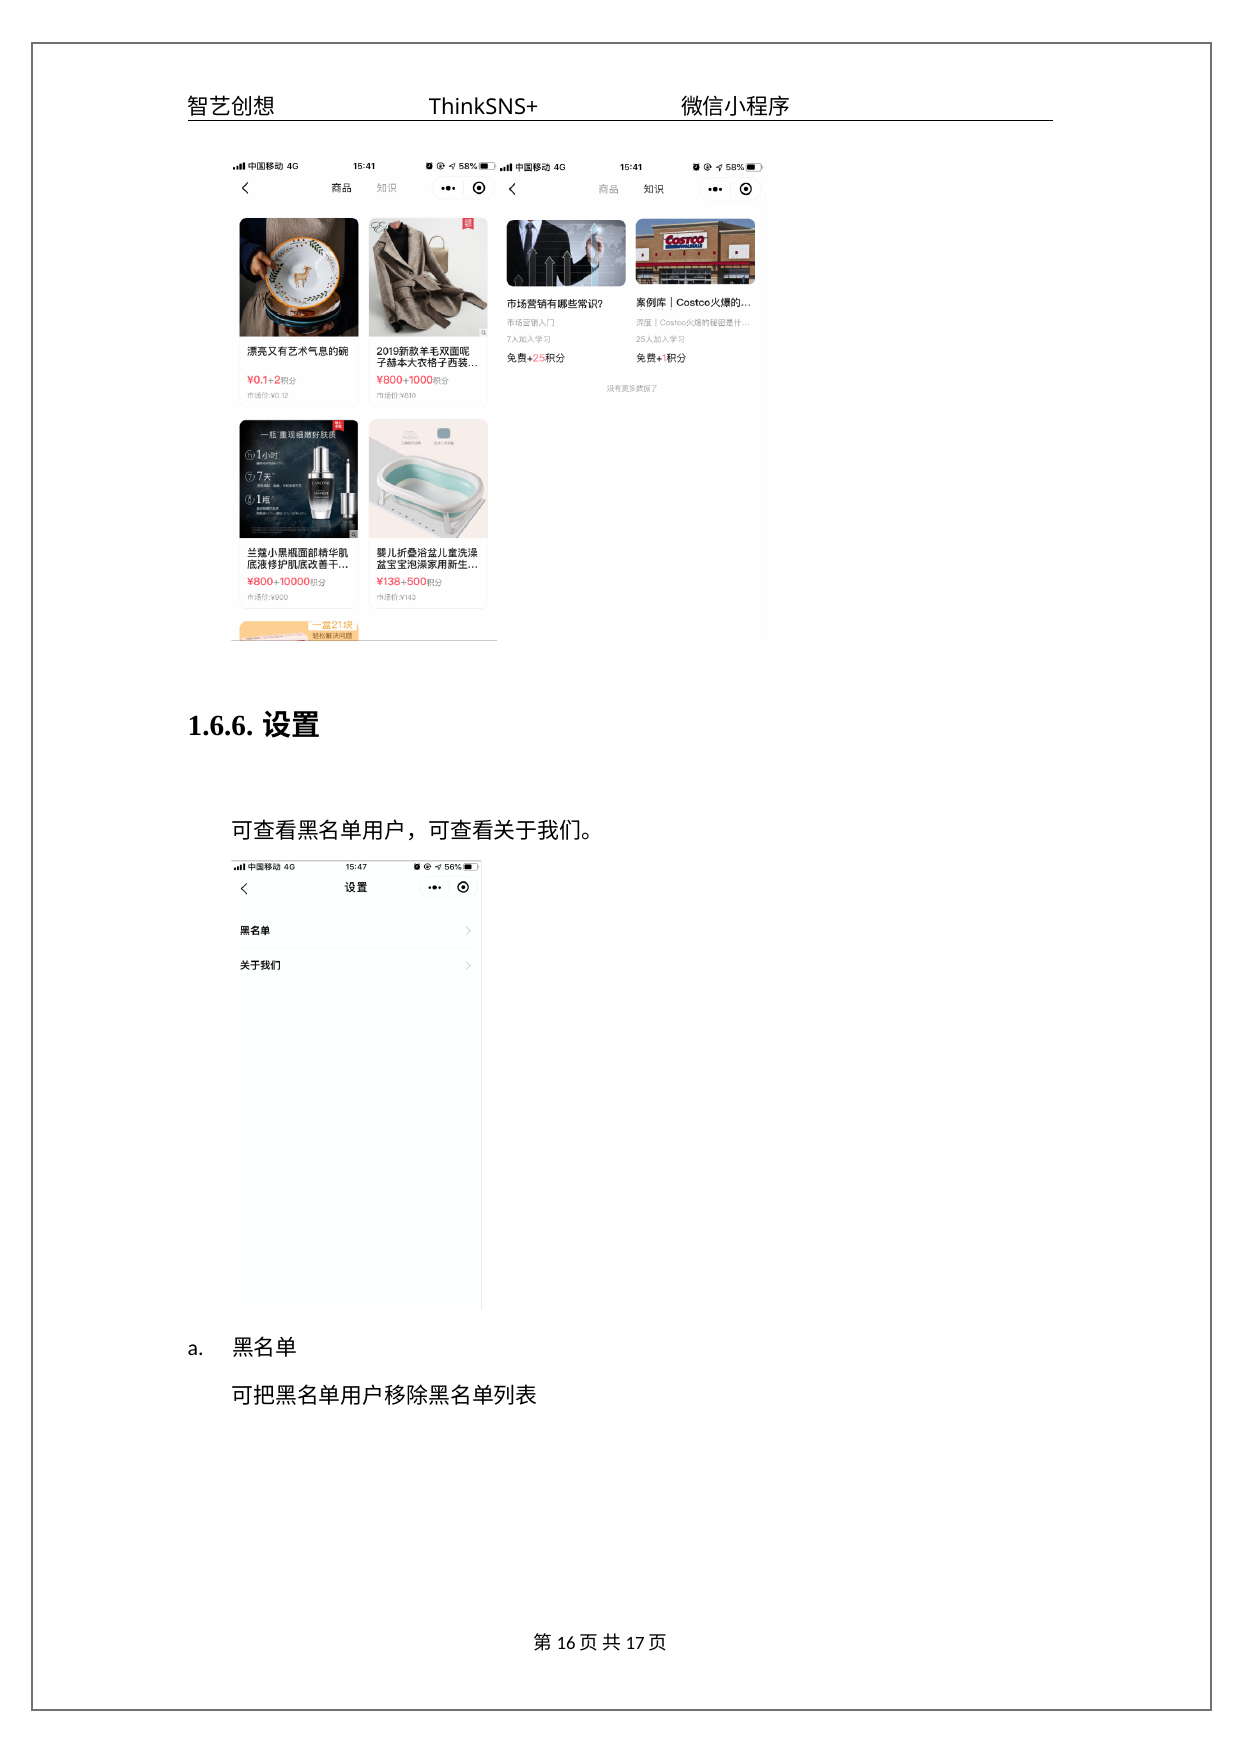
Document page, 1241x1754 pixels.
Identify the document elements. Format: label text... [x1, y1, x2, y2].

text 可查看黑名单用户，可查看关于我们。 [187, 812, 1053, 845]
text 可把黑名单用户移除黑名单列表 [187, 1377, 1053, 1410]
list 黑名单 [187, 1329, 1053, 1362]
picture [231, 162, 766, 641]
subtitle 设置 [187, 690, 1053, 755]
picture [231, 860, 482, 1309]
